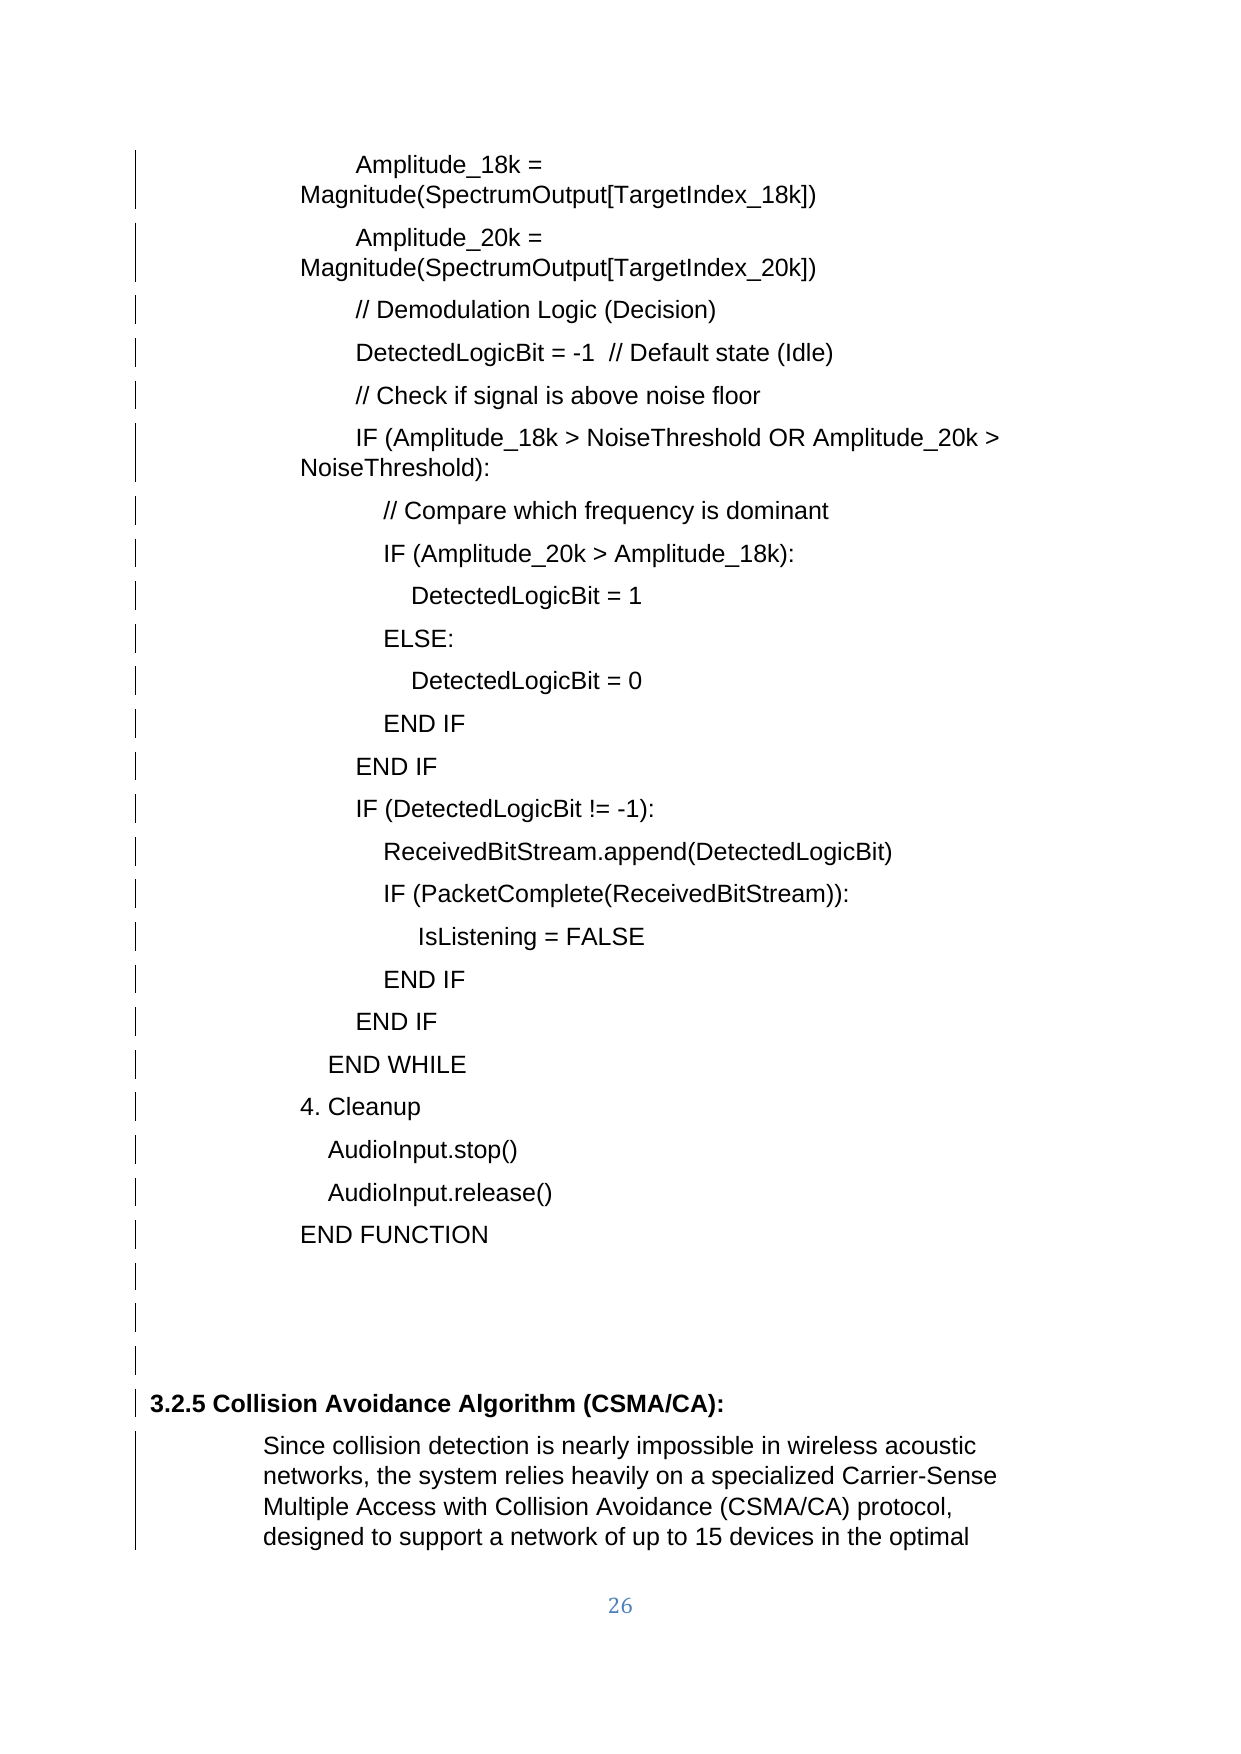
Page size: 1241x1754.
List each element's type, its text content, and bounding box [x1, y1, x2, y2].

text IF (PacketComplete(ReceivedBitStream)): [300, 879, 1030, 908]
text IF (Amplitude_18k > NoiseThreshold OR Amplitude_20k > NoiseThreshold): [300, 423, 1030, 482]
text END FUNCTION [300, 1220, 1030, 1249]
text 4. Cleanup [300, 1092, 1030, 1121]
text IF (Amplitude_20k > Amplitude_18k): [300, 538, 1030, 567]
text IsListening = FALSE [300, 922, 1030, 951]
text AudioInput.stop() [300, 1135, 1030, 1164]
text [263, 1431, 1030, 1550]
text END IF [300, 752, 1030, 780]
text END IF [300, 709, 1030, 738]
text // Compare which frequency is dominant [300, 496, 1030, 525]
text ReceivedBitStream.append(DetectedLogicBit) [300, 837, 1030, 866]
text AudioInput.release() [300, 1178, 1030, 1206]
text // Demodulation Logic (Decision) [300, 295, 1030, 324]
text // Check if signal is above noise floor [300, 381, 1030, 409]
text END IF [300, 964, 1030, 993]
text END WHILE [300, 1050, 1030, 1078]
text DetectedLogicBit = 1 [300, 581, 1030, 610]
text END IF [300, 1007, 1030, 1036]
text DetectedLogicBit = 0 [300, 666, 1030, 695]
text 3.2.5 Collision Avoidance Algorithm (CSMA/CA): [150, 1389, 1030, 1417]
text IF (DetectedLogicBit != -1): [300, 794, 1030, 823]
text Amplitude_18k = Magnitude(SpectrumOutput[TargetIndex_18k]) [300, 150, 1030, 209]
text DetectedLogicBit = -1 // Default state (Idle) [300, 338, 1030, 367]
text ELSE: [300, 624, 1030, 652]
text Amplitude_20k = Magnitude(SpectrumOutput[TargetIndex_20k]) [300, 223, 1030, 282]
